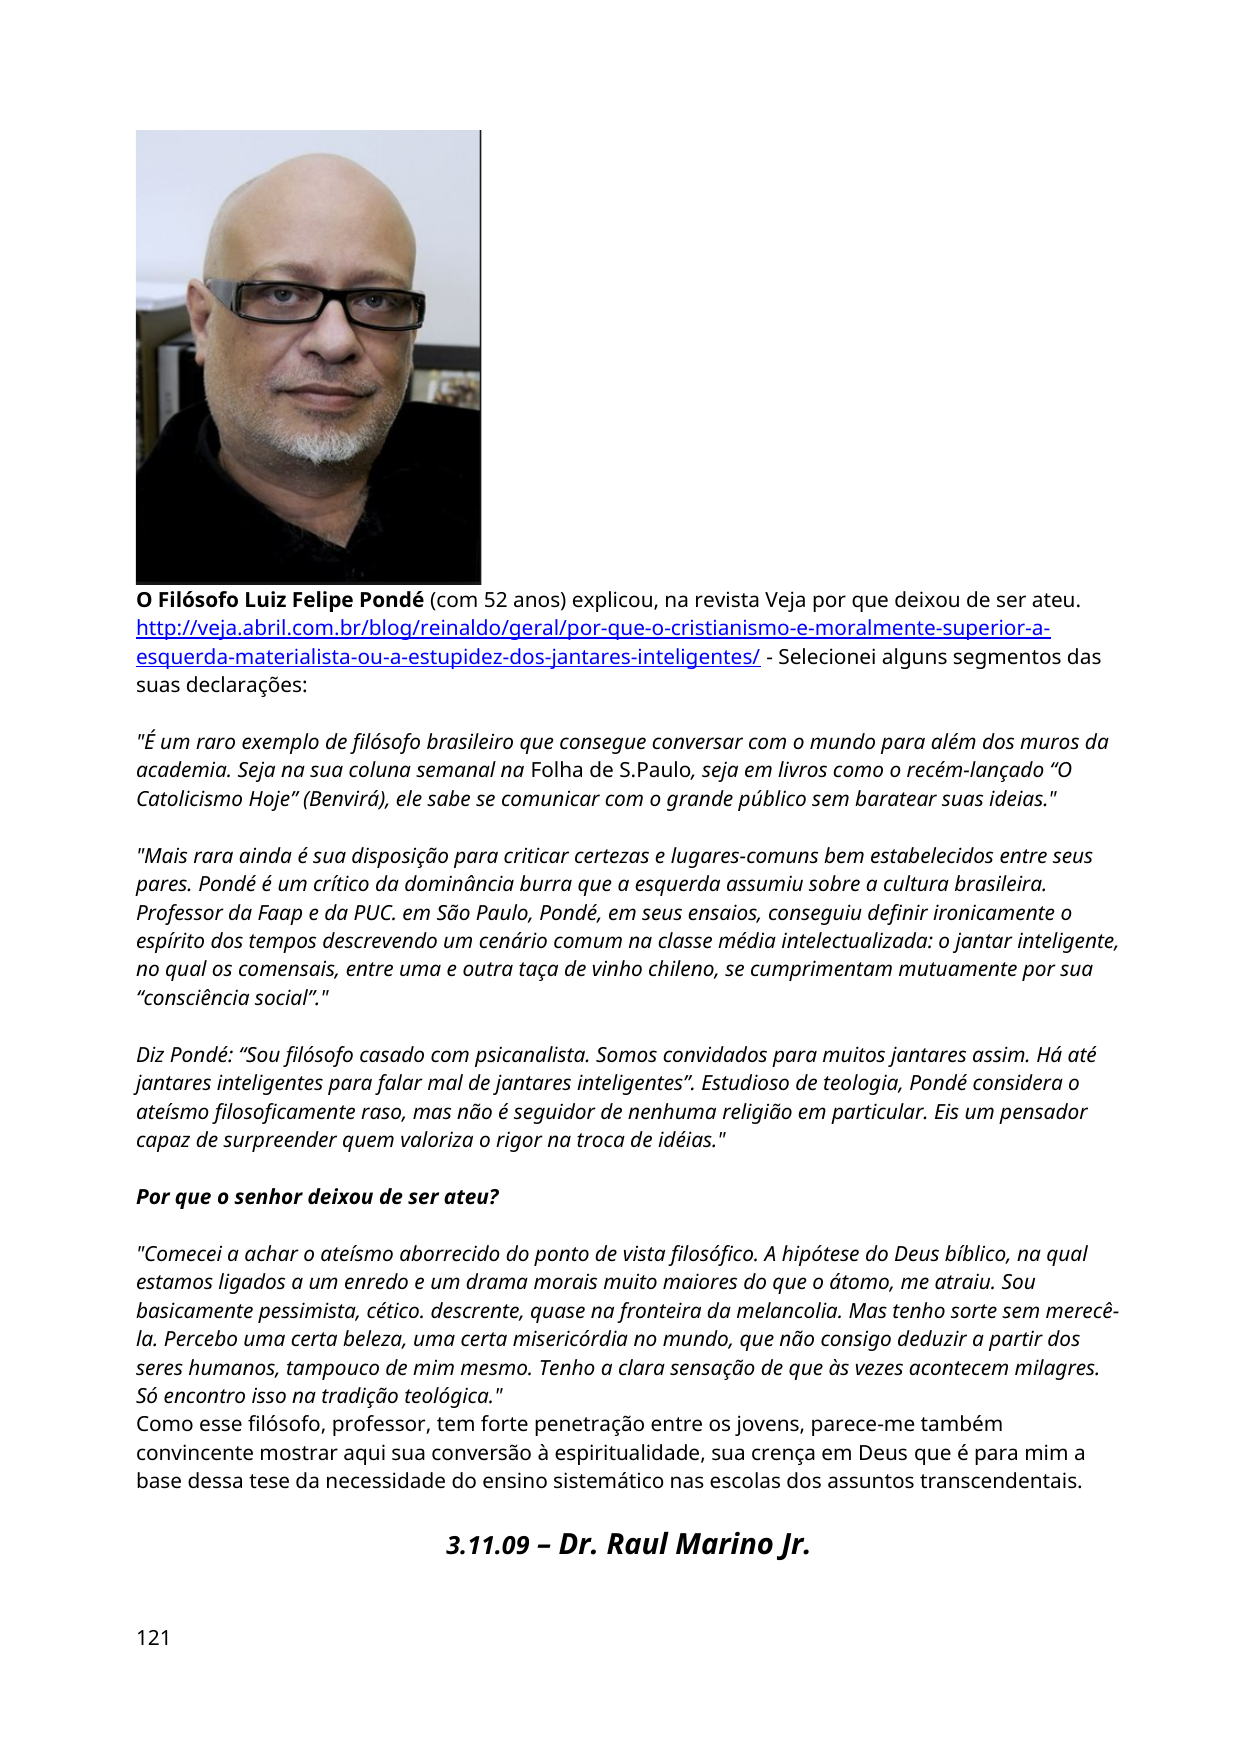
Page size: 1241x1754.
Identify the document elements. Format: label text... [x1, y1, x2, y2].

text "Comecei a achar o ateísmo aborrecido do ponto de vista filosófico. A hipótese do Deus bíblico, na qual estamos ligados a um enredo e um drama morais muito maiores do que o átomo, me atraiu. Sou basicamente pessimista, cético. descrente, quase na fronteira da melancolia. Mas tenho sorte sem merecê-la. Percebo uma certa beleza, uma certa misericórdia no mundo, que não consigo deduzir a partir dos seres humanos, tampouco de mim mesmo. Tenho a clara sensação de que às vezes acontecem milagres. Só encontro isso na tradição teológica." [136, 1239, 1122, 1409]
subtitle O Filósofo Luiz Felipe Pondé (com 52 anos) explicou, na revista Veja por que deixou de ser ateu. [136, 585, 1122, 613]
subtitle http://veja.abril.com.br/blog/reinaldo/geral/por-que-o-cristianismo-e-moralmente-superior-a-esquerda-materialista-ou-a-estupidez-dos-jantares-inteligentes/ - Selecionei alguns segmentos das suas declarações: [136, 613, 1122, 699]
text Como esse filósofo, professor, tem forte penetração entre os jovens, parece-me também convincente mostrar aqui sua conversão à espiritualidade, sua crença em Deus que é para mim a base dessa tese da necessidade do ensino sistemático nas escolas dos assuntos transcendentais. [136, 1409, 1122, 1495]
text "Mais rara ainda é sua disposição para criticar certezas e lugares-comuns bem estabelecidos entre seus pares. Pondé é um crítico da dominância burra que a esquerda assumiu sobre a cultura brasileira. Professor da Faap e da PUC. em São Paulo, Pondé, em seus ensaios, conseguiu definir ironicamente o espírito dos tempos descrevendo um cenário comum na classe média intelectualizada: o jantar inteligente, no qual os comensais, entre uma e outra taça de vinho chileno, se cumprimentam mutuamente por sua “consciência social”." [136, 841, 1122, 1011]
picture [135, 130, 482, 585]
text Diz Pondé: “Sou filósofo casado com psicanalista. Somos convidados para muitos jantares assim. Há até jantares inteligentes para falar mal de jantares inteligentes”. Estudioso de teologia, Pondé considera o ateísmo filosoficamente raso, mas não é seguidor de nenhuma religião em particular. Eis um pensador capaz de surpreender quem valoriza o rigor na troca de idéias." [726, 1040, 1122, 1154]
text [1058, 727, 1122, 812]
text Por que o senhor deixou de ser ateu? [136, 1182, 1122, 1239]
text 3.11.09 – Dr. Raul Marino Jr. [136, 1523, 1122, 1563]
